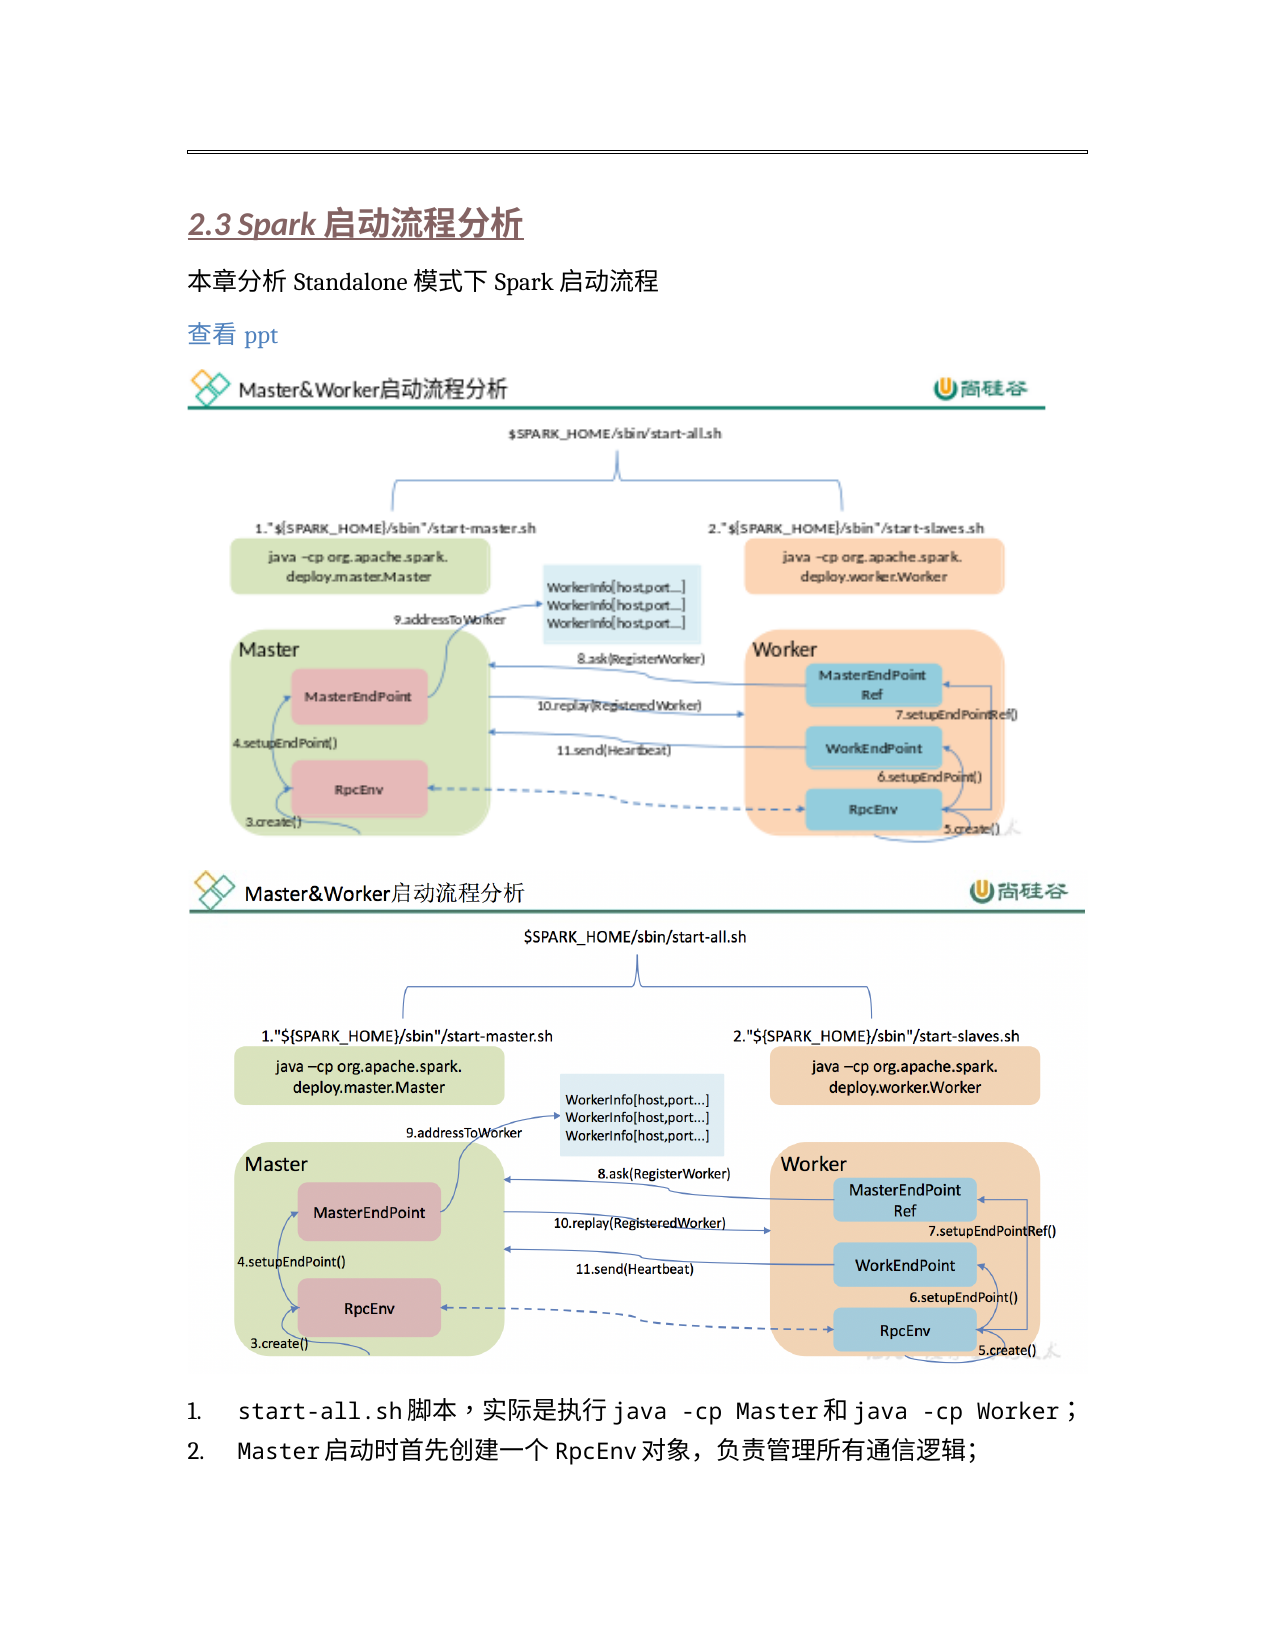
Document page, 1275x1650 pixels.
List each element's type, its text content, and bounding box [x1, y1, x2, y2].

subtitle 2.3 Spark 启动流程分析 [187, 199, 1087, 245]
list start-all.sh脚本，实际是执行java -cp Master和java -cp Worker； [187, 1392, 1087, 1427]
text 本章分析 Standalone 模式下 Spark 启动流程 [187, 264, 1087, 298]
picture [187, 870, 1088, 1374]
list Master启动时首先创建一个RpcEnv对象，负责管理所有通信逻辑； [187, 1430, 1087, 1467]
text 查看 ppt [187, 317, 1087, 351]
